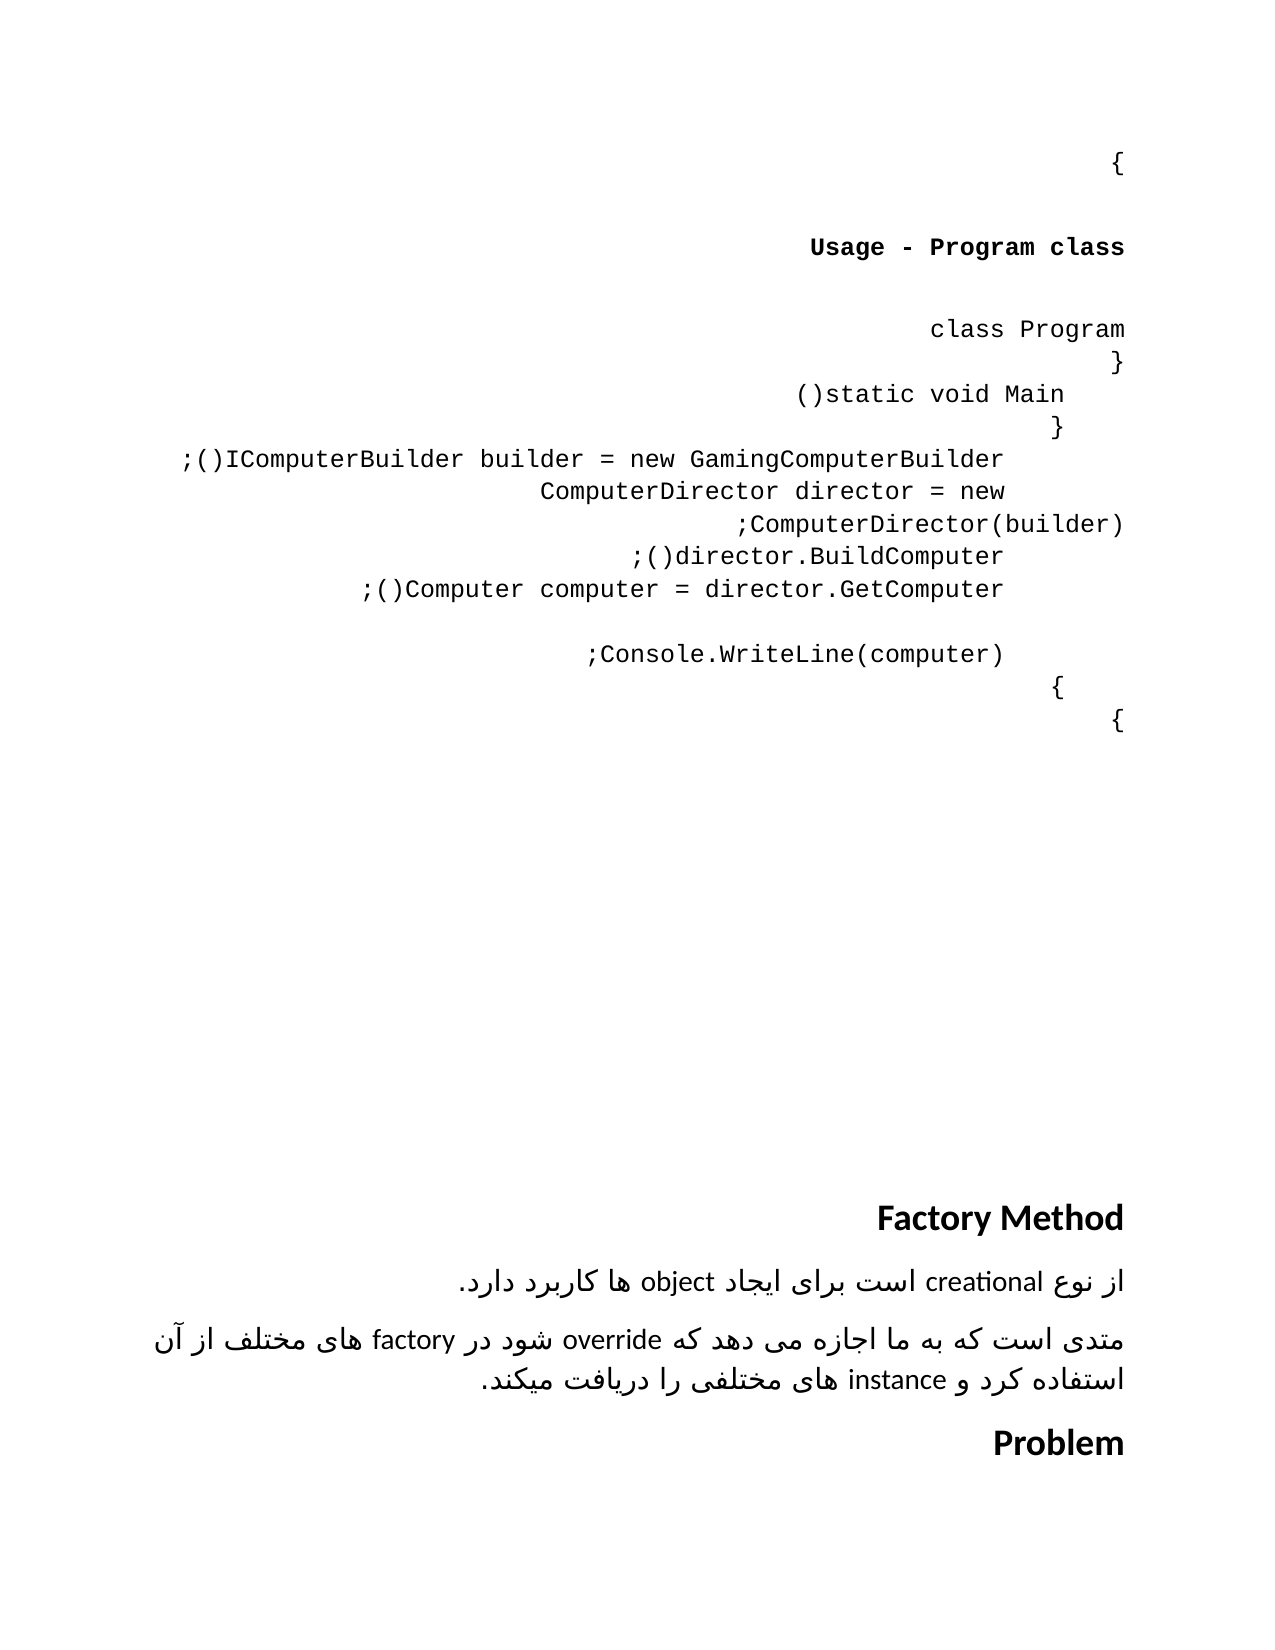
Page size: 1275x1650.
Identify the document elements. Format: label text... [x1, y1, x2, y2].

text Factory Method [150, 1194, 1125, 1240]
text از نوع creational است برای ایجاد object ها کاربرد دارد. [150, 1263, 1125, 1299]
text Problem [150, 1419, 1125, 1465]
text class Program { static void Main() { IComputerBuilder builder = new GamingComputerBuilder(); ComputerDirector director = new ComputerDirector(builder); director.BuildComputer(); Computer computer = director.GetComputer(); Console.WriteLine(computer); } } [150, 284, 1125, 769]
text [150, 150, 1125, 213]
text Usage - Program class [150, 234, 1125, 263]
text متدی است که به ما اجازه می دهد که override شود در factory های مختلف از آن استفاده کرد و instance های مختلفی را دریافت میکند. [150, 1321, 1125, 1397]
